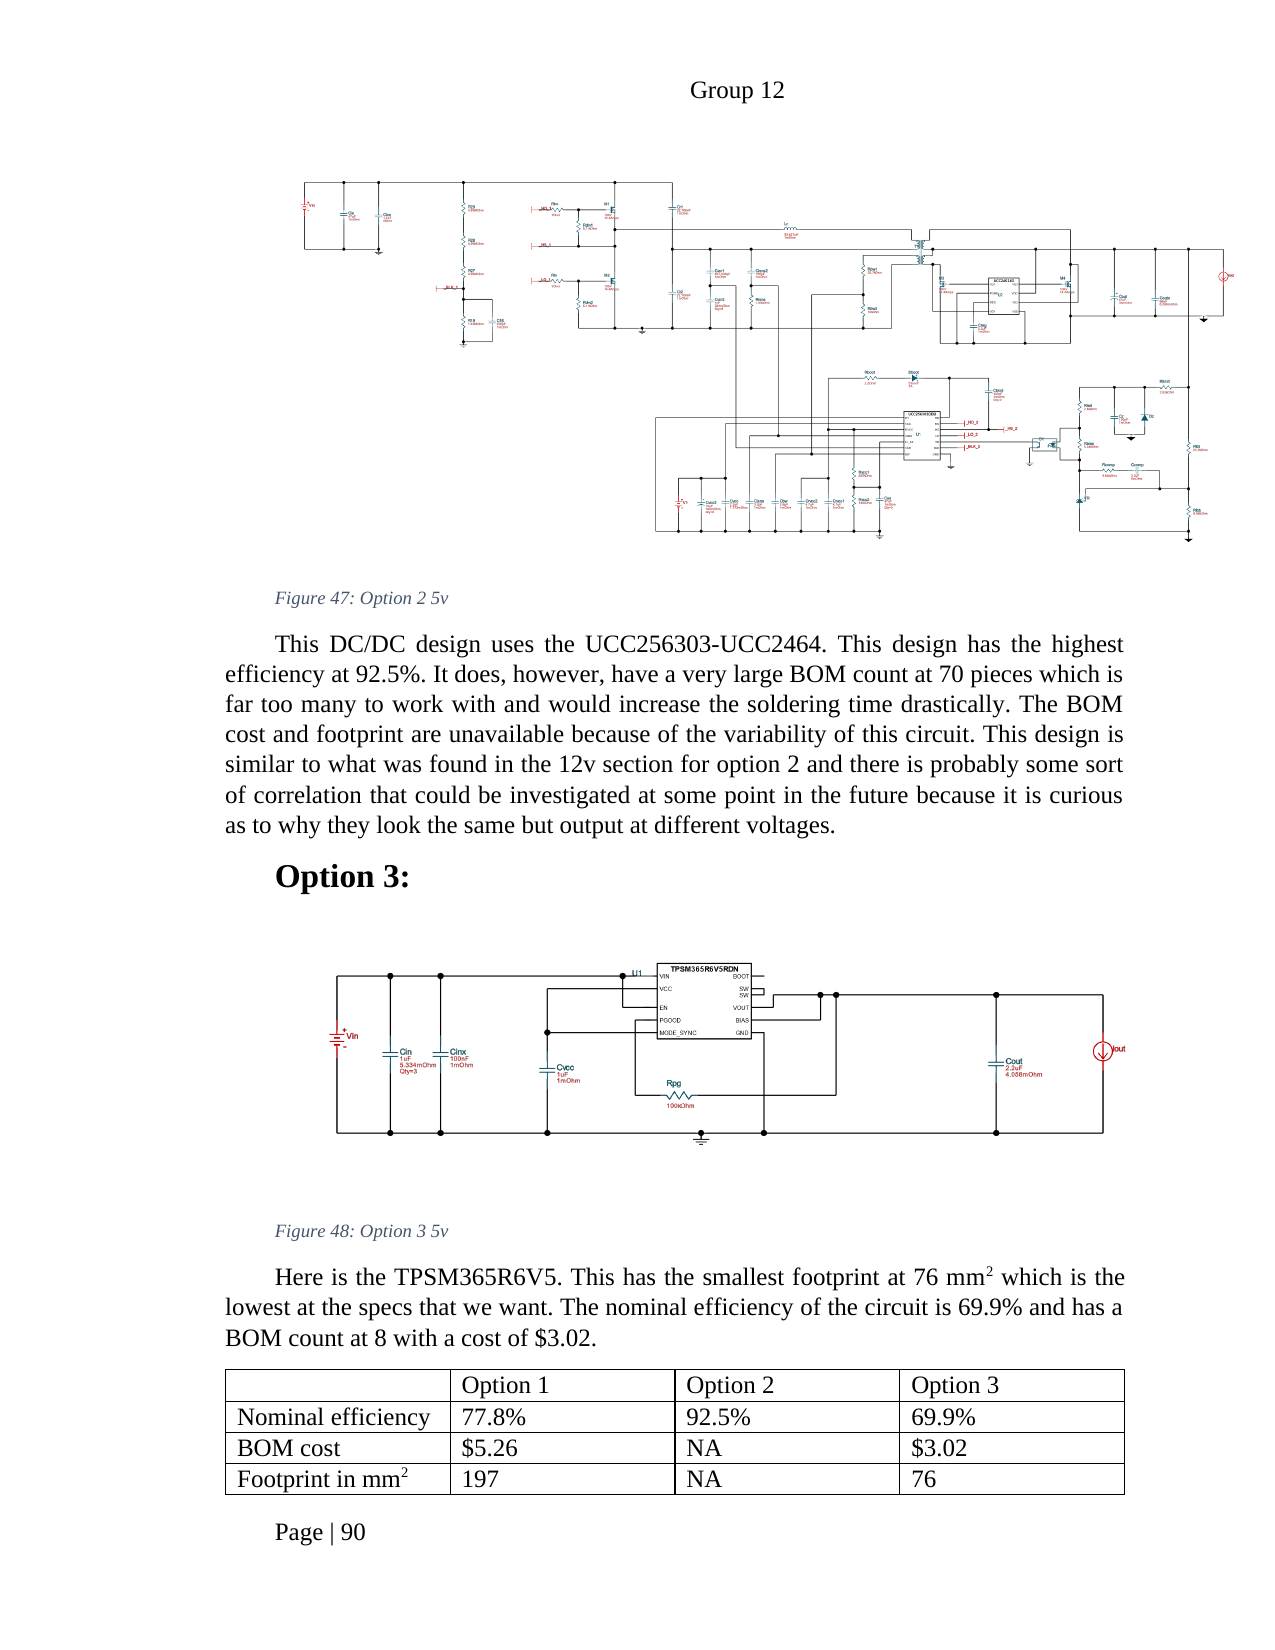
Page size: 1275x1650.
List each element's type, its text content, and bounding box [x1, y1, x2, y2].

picture [274, 150, 1258, 569]
table_cell NA [676, 1464, 899, 1494]
table_cell NA [676, 1433, 899, 1463]
table_cell $3.02 [900, 1433, 1124, 1463]
table_cell 92.5% [676, 1402, 899, 1432]
table_header Option 3 [900, 1370, 1124, 1401]
text Option 3: [225, 857, 1125, 895]
table_header [226, 1370, 450, 1401]
table_cell Nominal efficiency [226, 1402, 450, 1432]
table_header Option 2 [676, 1370, 899, 1401]
table_cell Footprint in mm2 [226, 1464, 450, 1494]
table_cell 197 [451, 1464, 674, 1494]
table_cell 76 [900, 1464, 1124, 1494]
picture [274, 913, 1175, 1202]
text This DC/DC design uses the UCC256303-UCC2464. This design has the highest efficiency at 92.5%. It does, however, have a very large BOM count at 70 pieces which is far too many to work with and would increase the soldering time drastically. The BOM cost and footprint are unavailable because of the variability of this circuit. This design is similar to what was found in the 12v section for option 2 and there is probably some sort of correlation that could be investigated at some point in the future because it is curious as to why they look the same but output at different voltages. [225, 629, 1125, 838]
table_cell 69.9% [900, 1402, 1124, 1432]
text Here is the TPSM365R6V5. This has the smallest footprint at 76 mm2 which is the lowest at the specs that we want. The nominal efficiency of the circuit is 69.9% and has a BOM count at 8 with a cost of $3.02. [225, 1262, 1125, 1351]
table_cell BOM cost [226, 1433, 450, 1463]
table_cell 77.8% [451, 1402, 674, 1432]
table_header Option 1 [451, 1370, 674, 1401]
table_cell $5.26 [451, 1433, 674, 1463]
